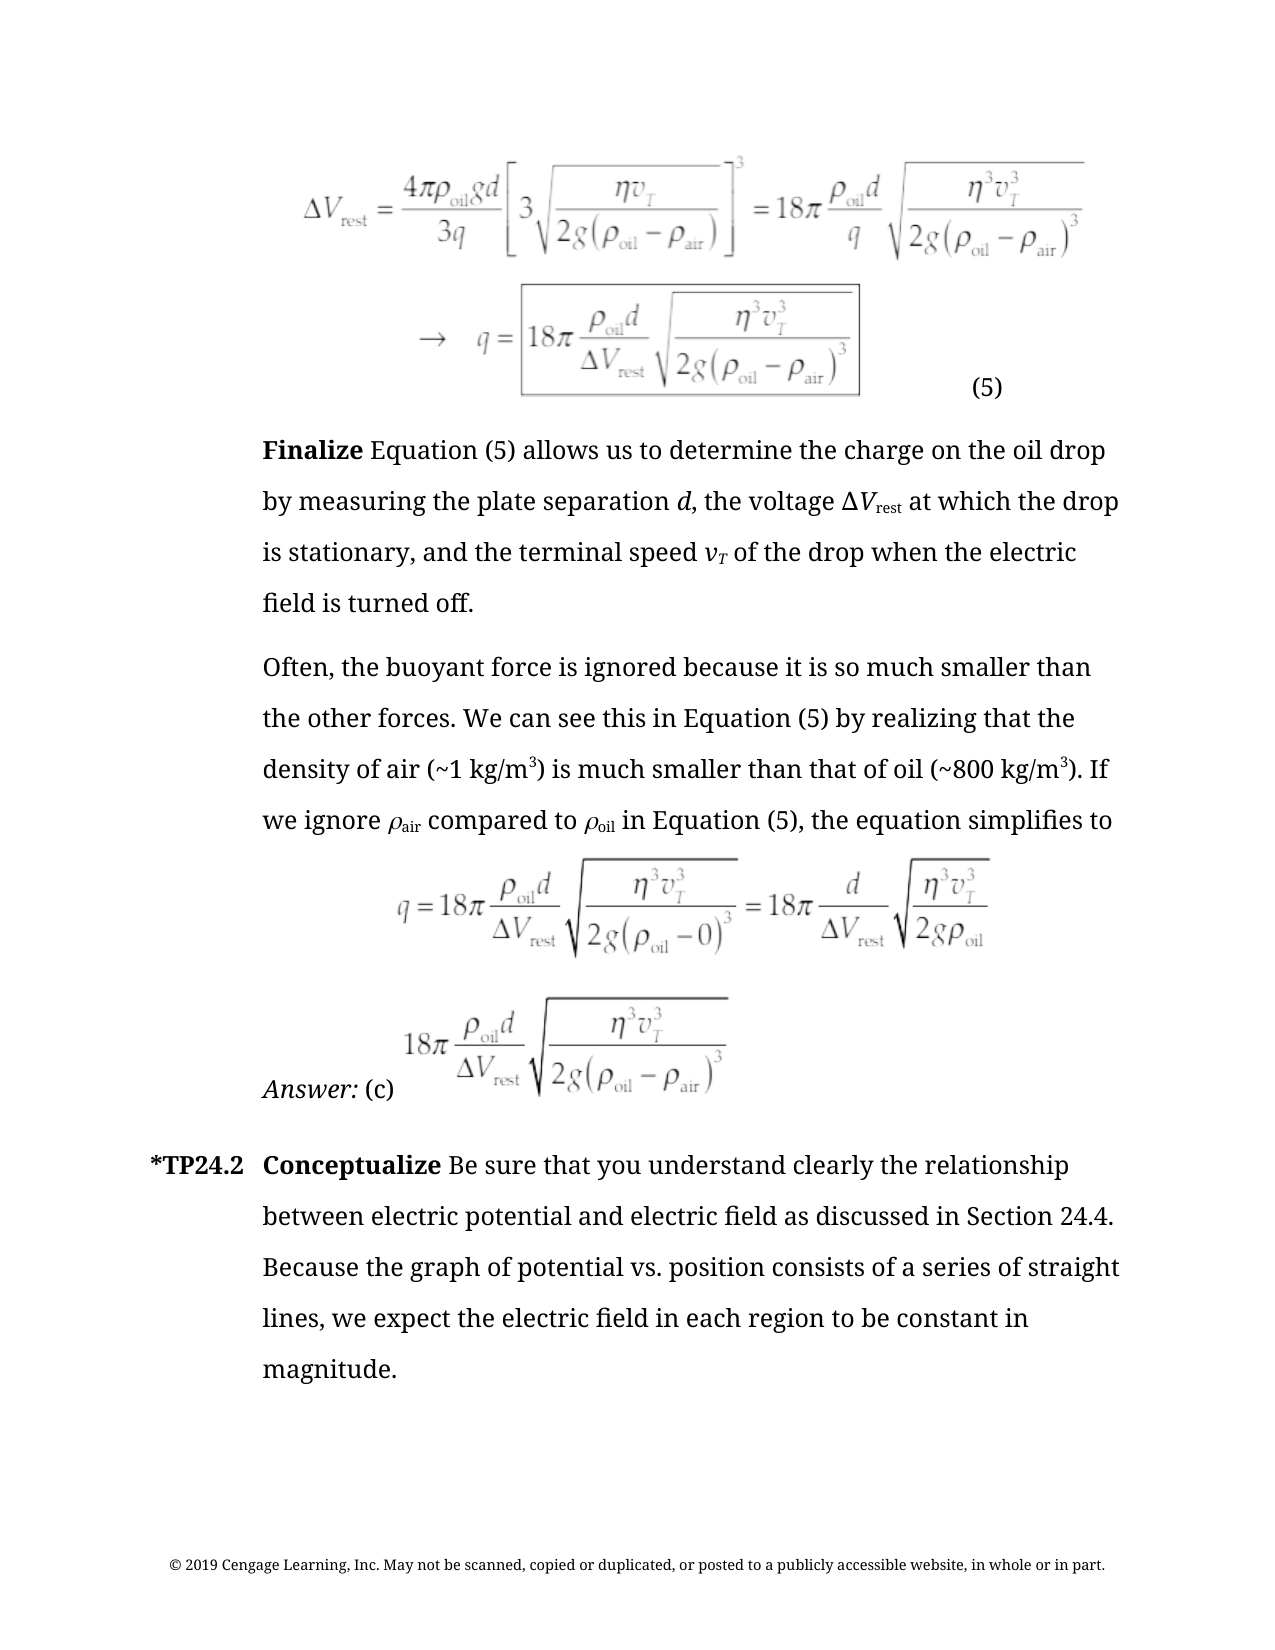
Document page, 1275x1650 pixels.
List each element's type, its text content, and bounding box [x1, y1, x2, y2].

text *TP24.2 Conceptualize Be sure that you understand clearly the relationship between electric potential and electric field as discussed in Section 24.4. Because the graph of potential vs. position consists of a series of straight lines, we expect the electric field in each region to be constant in magnitude. [150, 1148, 1125, 1386]
text Finalize Equation (5) allows us to determine the charge on the oil drop by measuring the plate separation d, the voltage ∆Vrest at which the drop is stationary, and the terminal speed vT of the drop when the electric field is turned off. [262, 433, 1125, 620]
text Often, the buoyant force is ignored because it is so much smaller than the other forces. We can see this in Equation (5) by realizing that the density of air (~1 kg/m3) is much smaller than that of oil (~800 kg/m3). If we ignore air compared to oil in Equation (5), the equation simplifies to [262, 649, 1125, 837]
text (5) [262, 279, 1125, 403]
text Answer: (c) [262, 992, 1125, 1106]
